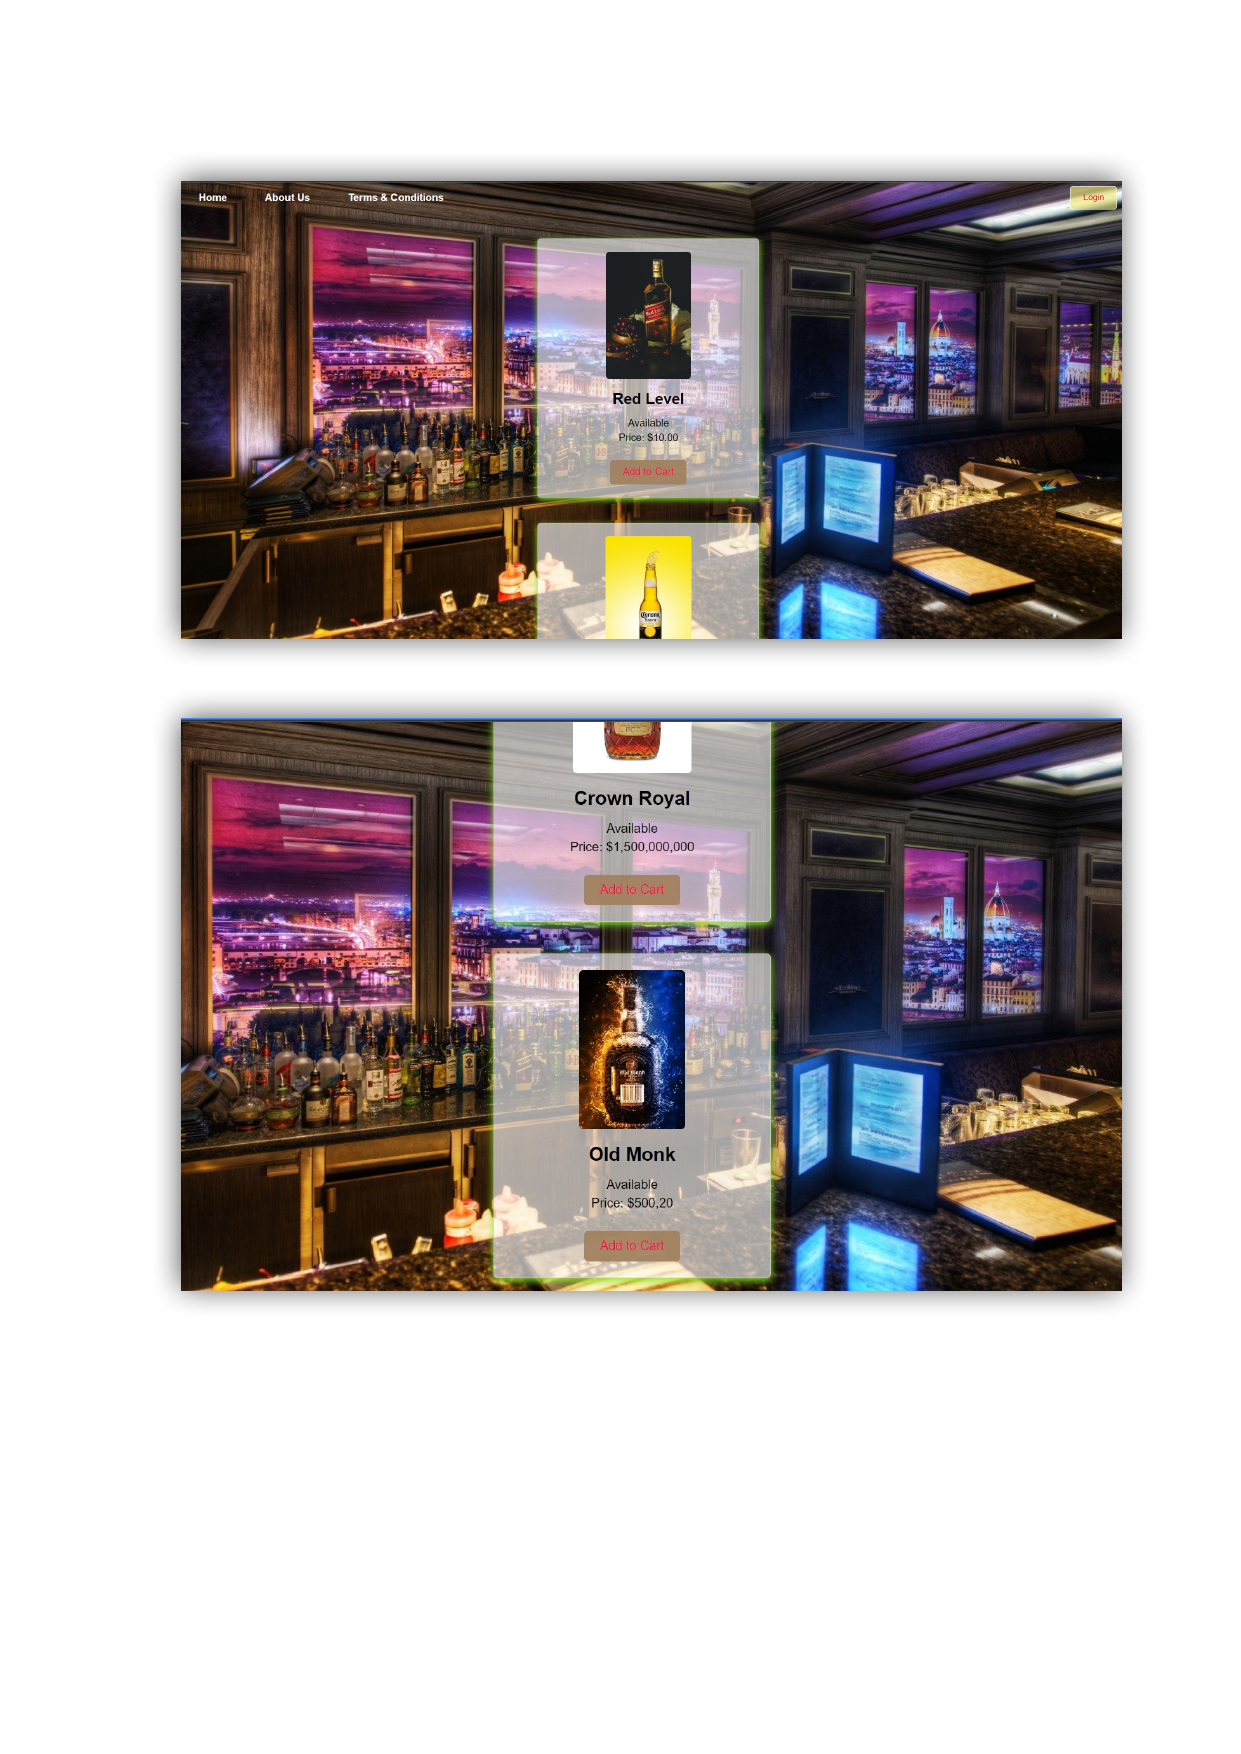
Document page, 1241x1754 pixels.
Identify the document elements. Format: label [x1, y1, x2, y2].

picture [181, 181, 1122, 639]
picture [181, 718, 1122, 1291]
